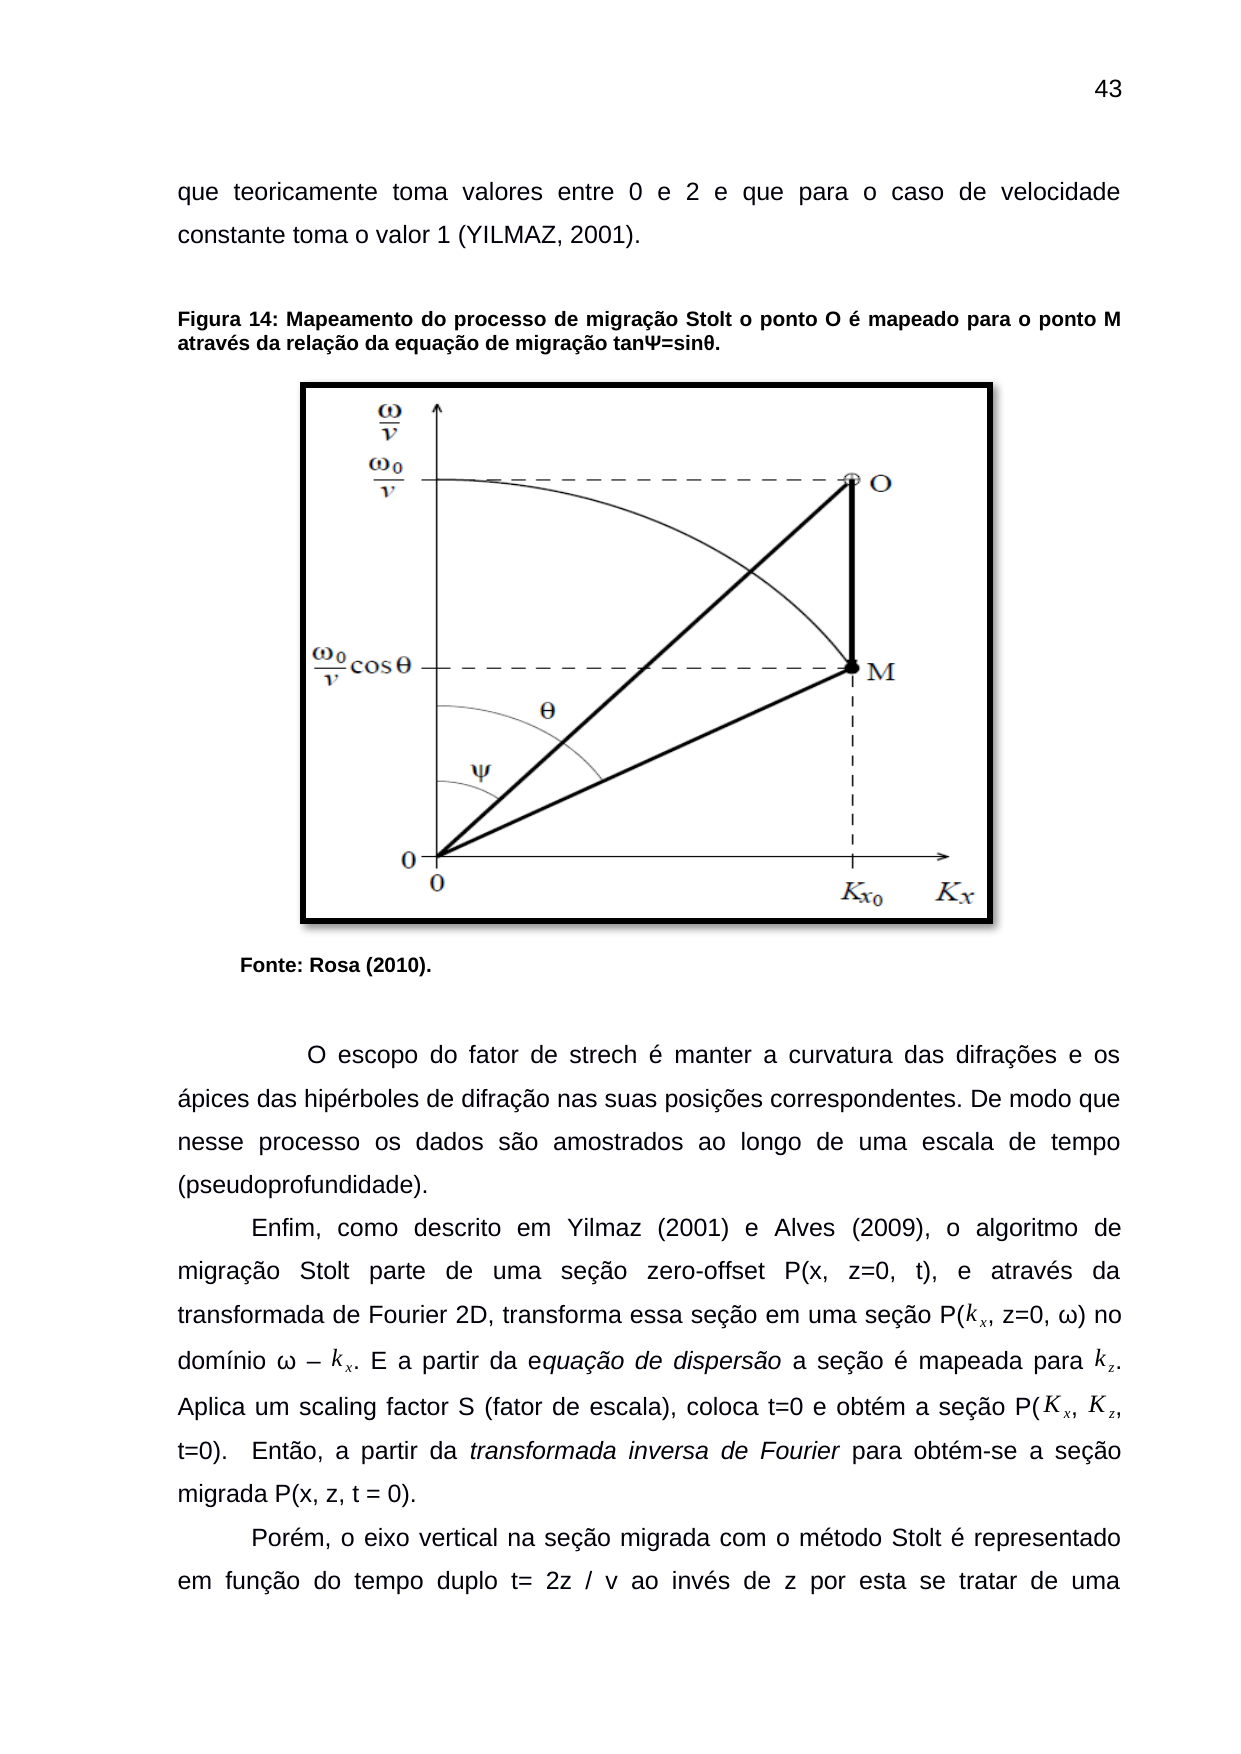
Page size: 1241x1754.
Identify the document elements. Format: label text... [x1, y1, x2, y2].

picture [306, 388, 987, 918]
text Enfim, como descrito em Yilmaz (2001) e Alves (2009), o algoritmo de migração Stolt parte de uma seção zero-offset P(x, z=0, t), e através da transformada de Fourier 2D, transforma essa seção em uma seção P(, z=0, ω) no domínio ω – . E a partir da equação de dispersão a seção é mapeada para . Aplica um scaling factor S (fator de escala), coloca t=0 e obtém a seção P(, , t=0). Então, a partir da transformada inversa de Fourier para obtém-se a seção migrada P(x, z, t = 0). [177, 1213, 1122, 1508]
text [177, 1523, 1122, 1594]
text O escopo do fator de strech é manter a curvatura das difrações e os ápices das hipérboles de difração nas suas posições correspondentes. De modo que nesse processo os dados são amostrados ao longo de uma escala de tempo (pseudoprofundidade). [177, 1040, 1122, 1198]
text Figura 14: Mapeamento do processo de migração Stolt o ponto O é mapeado para o ponto M através da relação da equação de migração tanΨ=sinθ. [177, 307, 1122, 354]
text Fonte: Rosa (2010). [177, 953, 1122, 977]
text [177, 177, 1122, 249]
